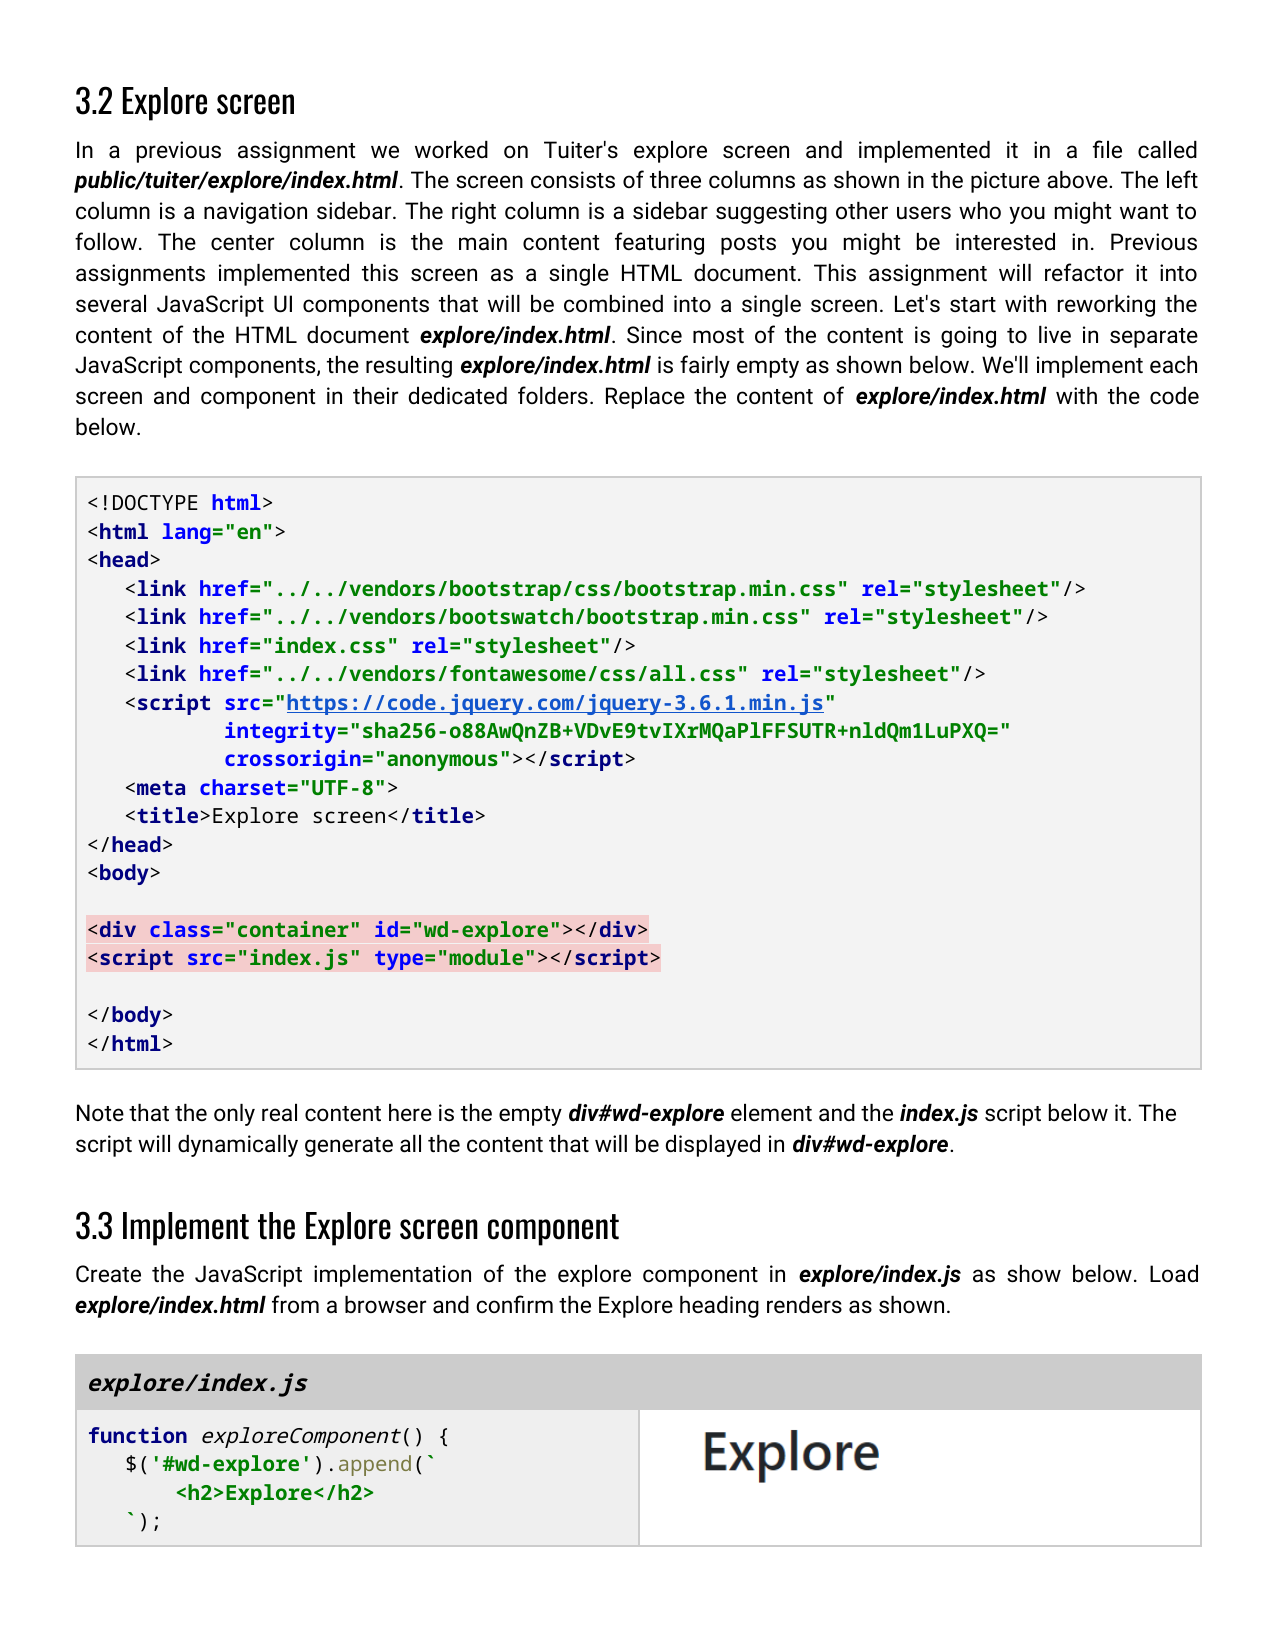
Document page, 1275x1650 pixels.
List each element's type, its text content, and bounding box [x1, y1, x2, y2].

text Create the JavaScript implementation of the explore component in explore/index.js as show below. Load explore/index.html from a browser and confirm the Explore heading renders as shown. [75, 1262, 1200, 1319]
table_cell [77, 1410, 638, 1545]
table_header <!DOCTYPE html> <html lang="en"> <head> <link href="../../vendors/bootstrap/css/bootstrap.min.css" rel="stylesheet"/> <link href="../../vendors/bootswatch/bootstrap.min.css" rel="stylesheet"/> <link href="index.css" rel="stylesheet"/> <link href="../../vendors/fontawesome/css/all.css" rel="stylesheet"/> <script src="https://code.jquery.com/jquery-3.6.1.min.js" integrity="sha256-o88AwQnZB+VDvE9tvIXrMQaPlFFSUTR+nldQm1LuPXQ=" crossorigin="anonymous"></script> <meta charset="UTF-8"> <title>Explore screen</title> </head> <body> <div class="container" id="wd-explore"></div> <script src="index.js" type="module"></script> </body> </html> [77, 478, 1200, 1068]
table_header explore/index.js [77, 1356, 638, 1408]
table_cell [640, 1410, 1200, 1545]
subtitle 3.2 Explore screen [75, 75, 1200, 124]
text Note that the only real content here is the empty div#wd-explore element and the index.js script below it. The script will dynamically generate all the content that will be displayed in div#wd-explore. [75, 1101, 1200, 1158]
table_header [640, 1356, 1200, 1408]
picture [648, 1420, 1190, 1486]
subtitle 3.3 Implement the Explore screen component [75, 1200, 1200, 1249]
text In a previous assignment we worked on Tuiter's explore screen and implemented it in a file called public/tuiter/explore/index.html. The screen consists of three columns as shown in the picture above. The left column is a navigation sidebar. The right column is a sidebar suggesting other users who you might want to follow. The center column is the main content featuring posts you might be interested in. Previous assignments implemented this screen as a single HTML document. This assignment will refactor it into several JavaScript UI components that will be combined into a single screen. Let's start with reworking the content of the HTML document explore/index.html. Since most of the content is going to live in separate JavaScript components, the resulting explore/index.html is fairly empty as shown below. We'll implement each screen and component in their dedicated folders. Replace the content of explore/index.html with the code below. [75, 137, 1200, 441]
